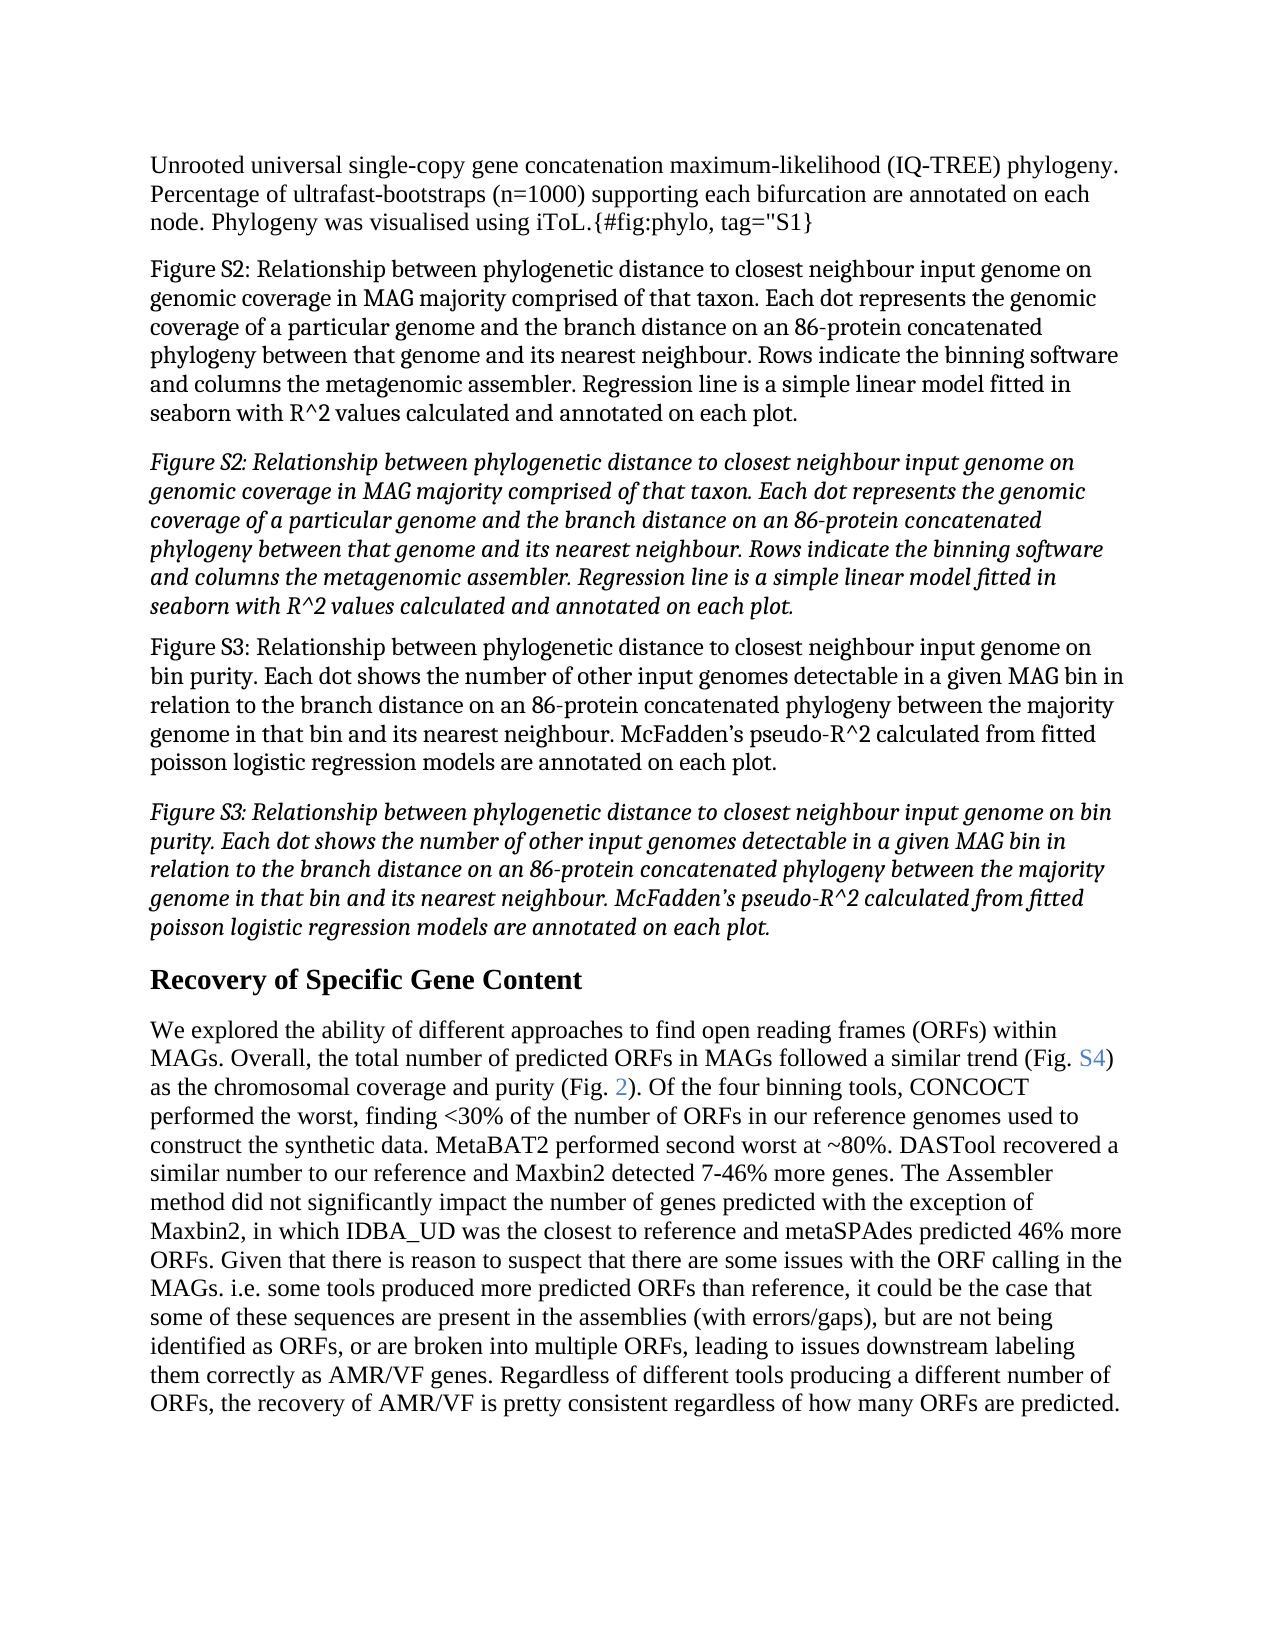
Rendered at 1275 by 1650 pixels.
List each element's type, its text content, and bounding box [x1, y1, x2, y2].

text Figure S3: Relationship between phylogenetic distance to closest neighbour input genome on bin purity. Each dot shows the number of other input genomes detectable in a given MAG bin in relation to the branch distance on an 86-protein concatenated phylogeny between the majority genome in that bin and its nearest neighbour. McFadden’s pseudo-R^2 calculated from fitted poisson logistic regression models are annotated on each plot. [150, 798, 1125, 942]
text Figure S2: Relationship between phylogenetic distance to closest neighbour input genome on genomic coverage in MAG majority comprised of that taxon. Each dot represents the genomic coverage of a particular genome and the branch distance on an 86-protein concatenated phylogeny between that genome and its nearest neighbour. Rows indicate the binning software and columns the metagenomic assembler. Regression line is a simple linear model fitted in seaborn with R^2 values calculated and annotated on each plot. [150, 448, 1125, 621]
text We explored the ability of different approaches to find open reading frames (ORFs) within MAGs. Overall, the total number of predicted ORFs in MAGs followed a similar trend (Fig. S4) as the chromosomal coverage and purity (Fig. 2). Of the four binning tools, CONCOCT performed the worst, finding <30% of the number of ORFs in our reference genomes used to construct the synthetic data. MetaBAT2 performed second worst at ~80%. DASTool recovered a similar number to our reference and Maxbin2 detected 7-46% more genes. The Assembler method did not significantly impact the number of genes predicted with the exception of Maxbin2, in which IDBA_UD was the closest to reference and metaSPAdes predicted 46% more ORFs. Given that there is reason to suspect that there are some issues with the ORF calling in the MAGs. i.e. some tools produced more predicted ORFs than reference, it could be the case that some of these sequences are present in the assemblies (with errors/gaps), but are not being identified as ORFs, or are broken into multiple ORFs, leading to issues downstream labeling them correctly as AMR/VF genes. Regardless of different tools producing a different number of ORFs, the recovery of AMR/VF is pretty consistent regardless of how many ORFs are predicted. [150, 1015, 1125, 1417]
text Unrooted universal single-copy gene concatenation maximum-likelihood (IQ-TREE) phylogeny. Percentage of ultrafast-bootstraps (n=1000) supporting each bifurcation are annotated on each node. Phylogeny was visualised using iToL.{#fig:phylo, tag="S1} [150, 150, 1125, 236]
subtitle Recovery of Specific Gene Content [150, 962, 1125, 996]
